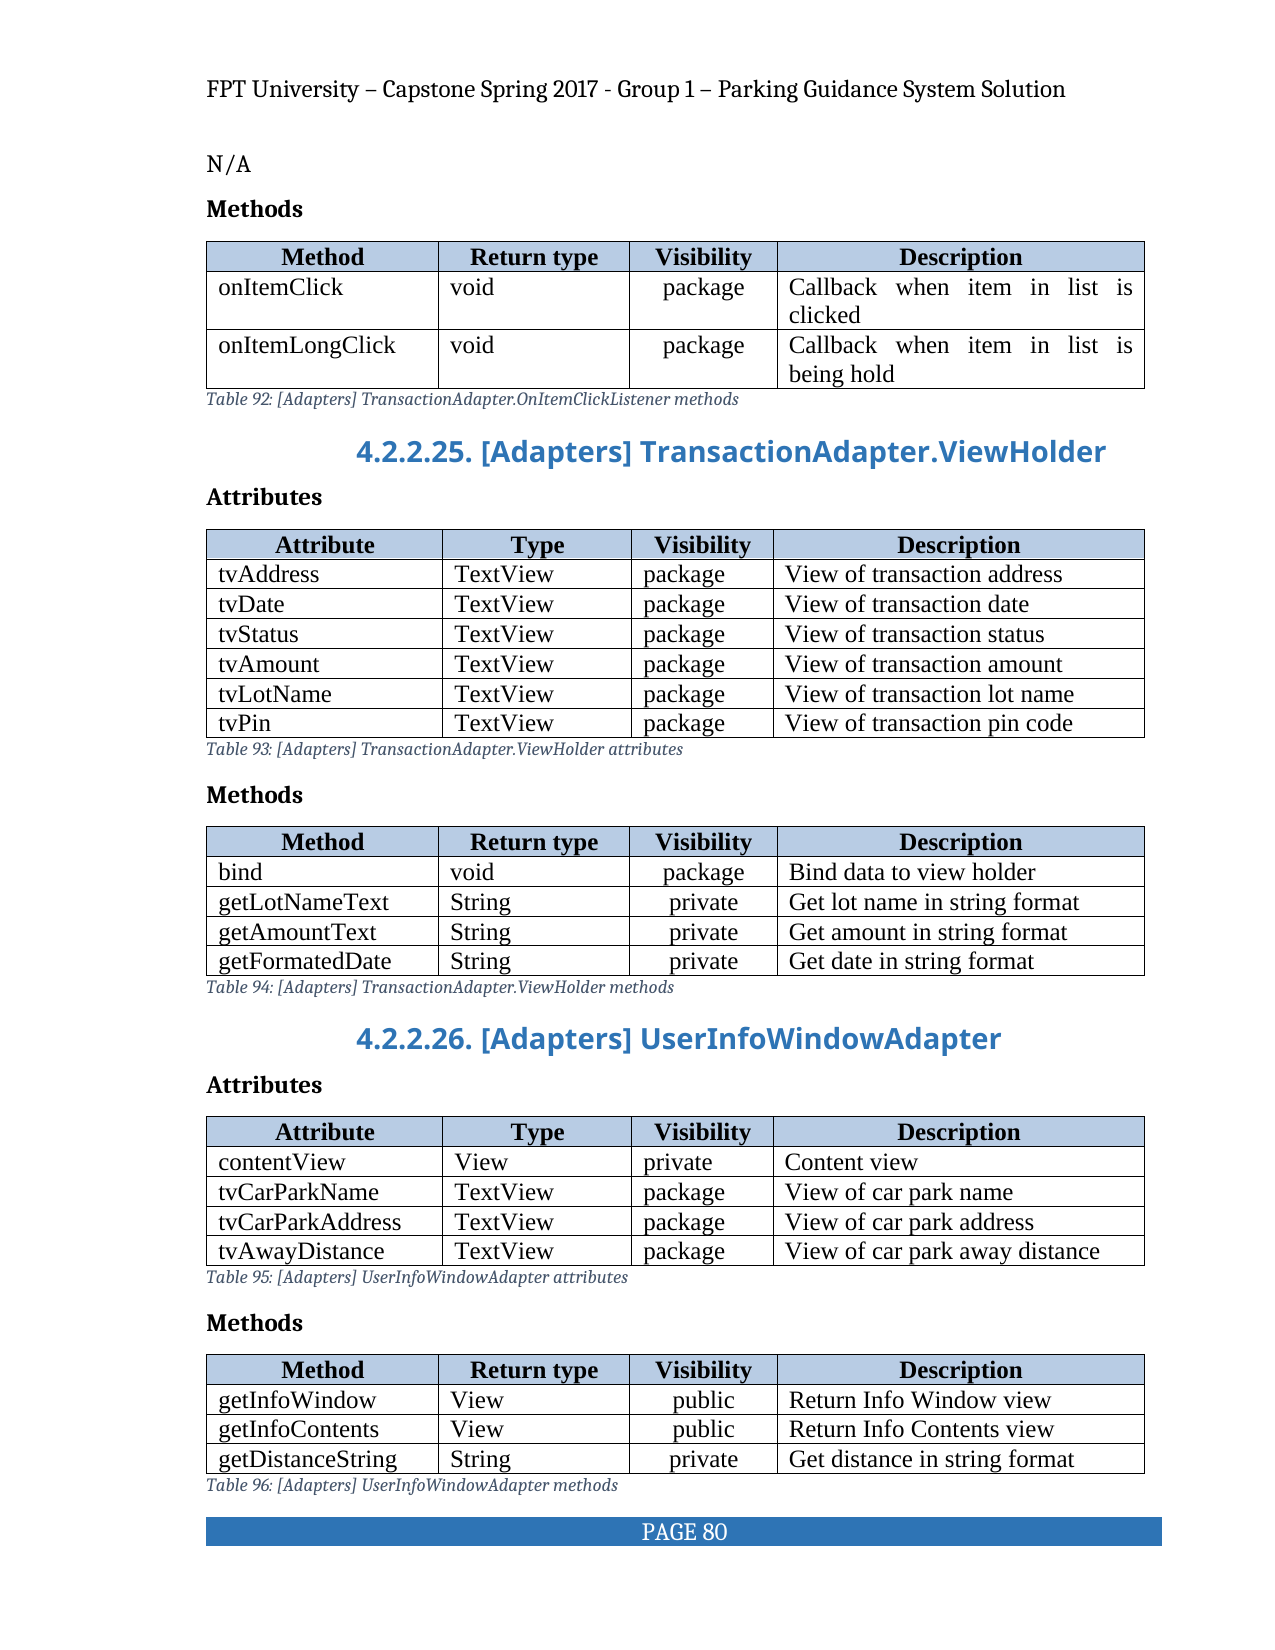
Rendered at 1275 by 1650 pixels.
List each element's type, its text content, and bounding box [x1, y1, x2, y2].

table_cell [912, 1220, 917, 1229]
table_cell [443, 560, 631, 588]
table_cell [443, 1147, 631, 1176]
text Table : [Adapters] UserInfoWindowAdapter methods [206, 1474, 1162, 1496]
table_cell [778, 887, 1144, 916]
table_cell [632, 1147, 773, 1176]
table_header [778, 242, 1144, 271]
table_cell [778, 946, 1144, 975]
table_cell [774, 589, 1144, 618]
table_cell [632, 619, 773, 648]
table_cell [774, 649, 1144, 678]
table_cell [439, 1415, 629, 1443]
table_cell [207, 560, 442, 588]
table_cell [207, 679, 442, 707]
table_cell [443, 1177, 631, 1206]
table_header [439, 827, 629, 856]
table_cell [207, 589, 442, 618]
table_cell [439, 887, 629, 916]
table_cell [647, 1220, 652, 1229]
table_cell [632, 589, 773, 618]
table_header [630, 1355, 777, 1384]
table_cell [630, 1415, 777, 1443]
text Methods [206, 781, 1162, 809]
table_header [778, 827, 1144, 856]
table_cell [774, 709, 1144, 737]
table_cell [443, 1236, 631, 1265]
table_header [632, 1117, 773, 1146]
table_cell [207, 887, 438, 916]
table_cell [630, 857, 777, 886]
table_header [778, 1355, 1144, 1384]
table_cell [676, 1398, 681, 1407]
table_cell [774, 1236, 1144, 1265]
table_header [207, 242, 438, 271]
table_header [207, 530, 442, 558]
subtitle [Adapters] UserInfoWindowAdapter [206, 1018, 1162, 1058]
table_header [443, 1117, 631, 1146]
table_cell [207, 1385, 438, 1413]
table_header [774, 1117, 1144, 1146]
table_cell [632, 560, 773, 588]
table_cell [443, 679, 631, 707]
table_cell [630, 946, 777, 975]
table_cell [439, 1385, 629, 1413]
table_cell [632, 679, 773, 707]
text Methods [206, 1308, 1162, 1337]
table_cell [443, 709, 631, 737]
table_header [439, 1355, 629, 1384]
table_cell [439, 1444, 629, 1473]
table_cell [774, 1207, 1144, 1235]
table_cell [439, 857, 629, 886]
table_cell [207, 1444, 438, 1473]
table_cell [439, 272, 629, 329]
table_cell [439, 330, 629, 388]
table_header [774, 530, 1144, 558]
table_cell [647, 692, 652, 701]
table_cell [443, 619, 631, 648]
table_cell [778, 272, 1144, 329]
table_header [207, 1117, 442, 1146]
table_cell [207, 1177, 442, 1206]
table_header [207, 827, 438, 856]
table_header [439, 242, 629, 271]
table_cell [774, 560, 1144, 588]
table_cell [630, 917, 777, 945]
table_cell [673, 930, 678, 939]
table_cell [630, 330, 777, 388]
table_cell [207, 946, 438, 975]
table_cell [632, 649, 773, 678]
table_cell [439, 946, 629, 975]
text Attributes [206, 483, 1162, 512]
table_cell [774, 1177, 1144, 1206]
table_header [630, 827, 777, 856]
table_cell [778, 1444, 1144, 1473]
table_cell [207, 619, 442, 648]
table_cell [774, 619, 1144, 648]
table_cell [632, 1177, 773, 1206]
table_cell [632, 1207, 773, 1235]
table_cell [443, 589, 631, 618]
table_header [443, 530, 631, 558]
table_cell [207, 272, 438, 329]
text Table : [Adapters] TransactionAdapter.ViewHolder methods [206, 976, 1162, 998]
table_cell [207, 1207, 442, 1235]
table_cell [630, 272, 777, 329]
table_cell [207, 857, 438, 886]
text Methods [206, 195, 1162, 224]
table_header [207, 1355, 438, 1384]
text N/A [206, 150, 1162, 179]
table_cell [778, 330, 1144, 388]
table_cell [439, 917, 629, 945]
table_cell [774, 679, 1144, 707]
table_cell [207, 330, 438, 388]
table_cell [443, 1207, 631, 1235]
text Table : [Adapters] TransactionAdapter.OnItemClickListener methods [206, 389, 1162, 410]
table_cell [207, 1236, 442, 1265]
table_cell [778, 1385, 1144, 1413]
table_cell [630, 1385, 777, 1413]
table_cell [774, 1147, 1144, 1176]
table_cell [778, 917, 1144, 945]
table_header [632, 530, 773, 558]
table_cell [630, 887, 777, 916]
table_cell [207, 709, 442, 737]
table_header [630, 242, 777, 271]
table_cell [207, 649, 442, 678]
text Table : [Adapters] UserInfoWindowAdapter attributes [206, 1266, 1162, 1288]
text Table : [Adapters] TransactionAdapter.ViewHolder attributes [206, 738, 1162, 760]
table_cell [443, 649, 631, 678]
subtitle [Adapters] TransactionAdapter.ViewHolder [206, 431, 1162, 471]
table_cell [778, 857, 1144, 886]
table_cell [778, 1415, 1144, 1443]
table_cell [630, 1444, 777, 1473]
text Attributes [206, 1071, 1162, 1099]
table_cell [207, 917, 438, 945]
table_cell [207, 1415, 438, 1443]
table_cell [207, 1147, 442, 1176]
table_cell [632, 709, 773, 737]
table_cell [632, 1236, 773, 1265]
